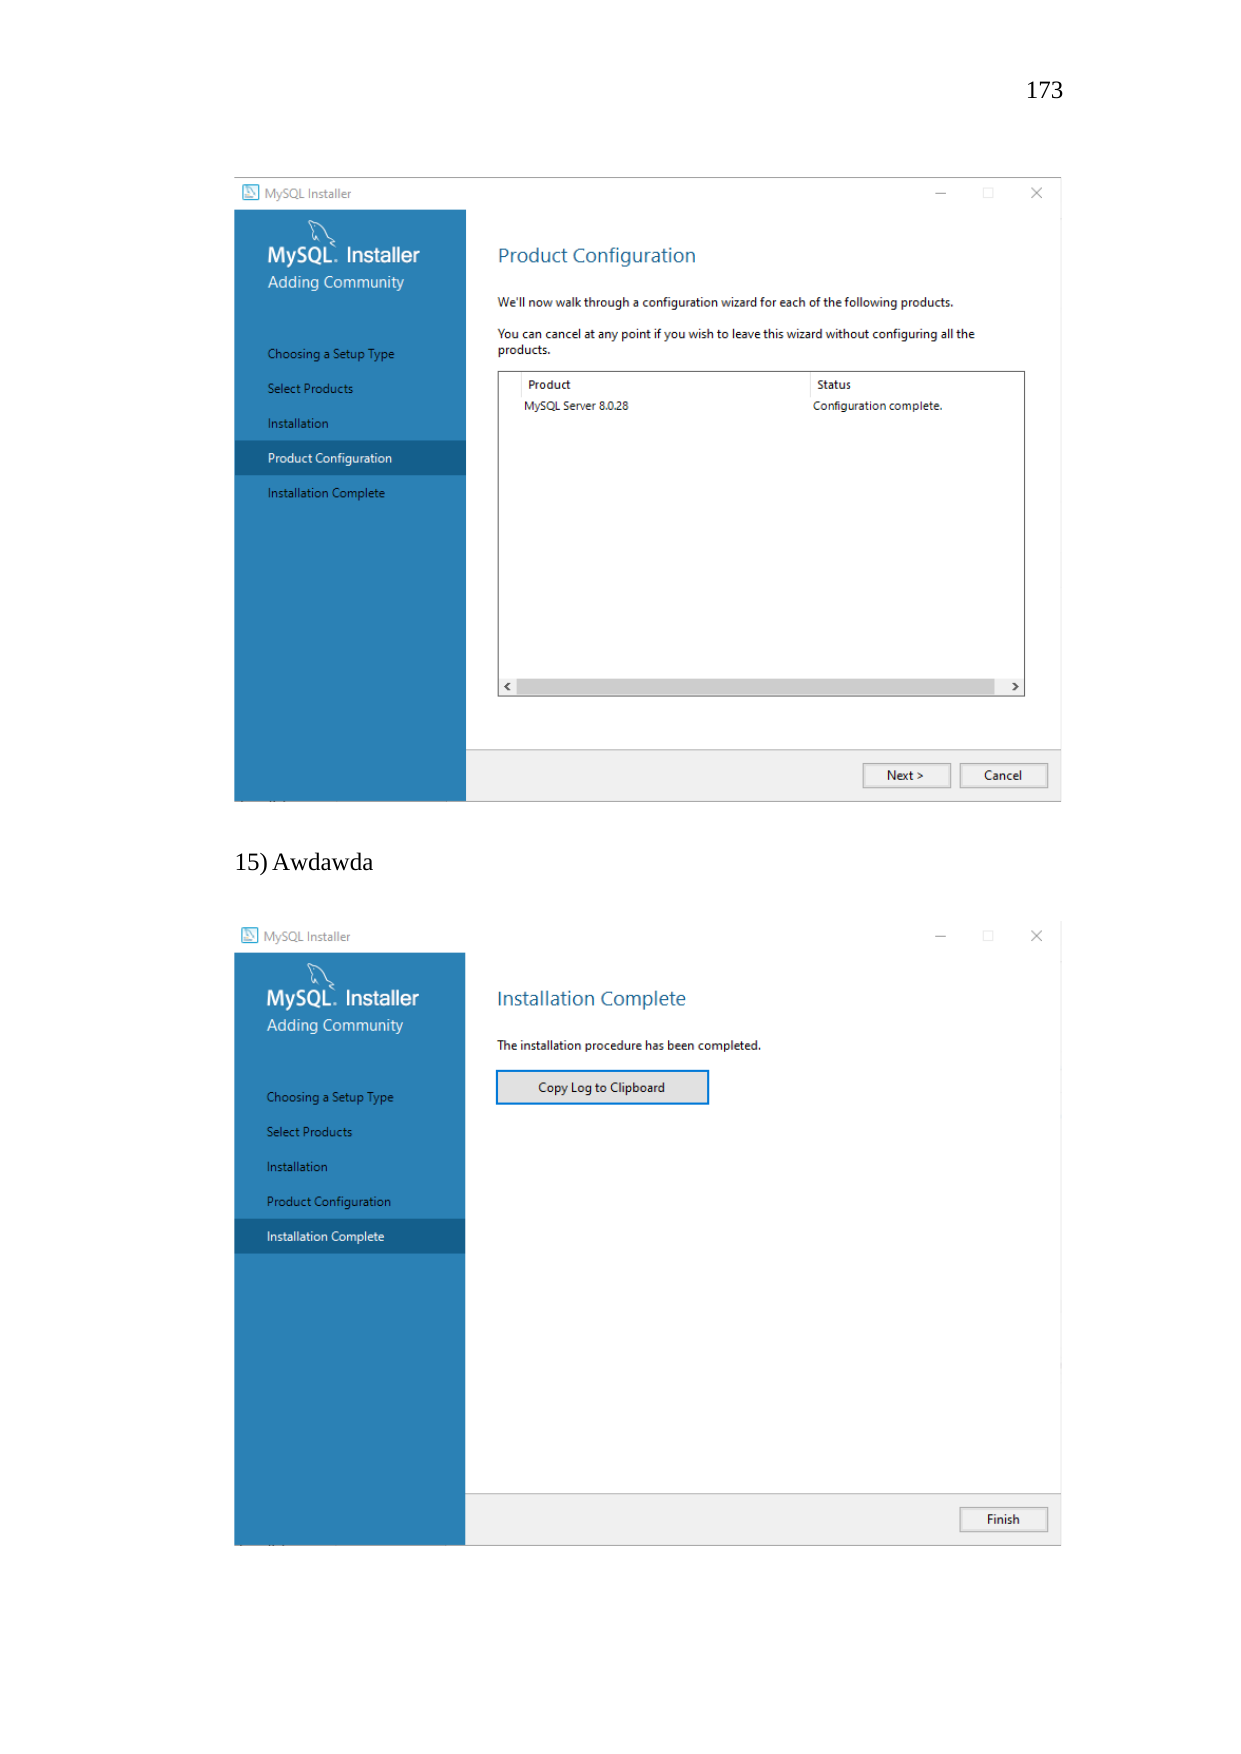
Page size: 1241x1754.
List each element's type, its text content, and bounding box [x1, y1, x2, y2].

picture [234, 177, 1062, 802]
picture [234, 921, 1062, 1546]
list Awdawda [234, 847, 1063, 876]
